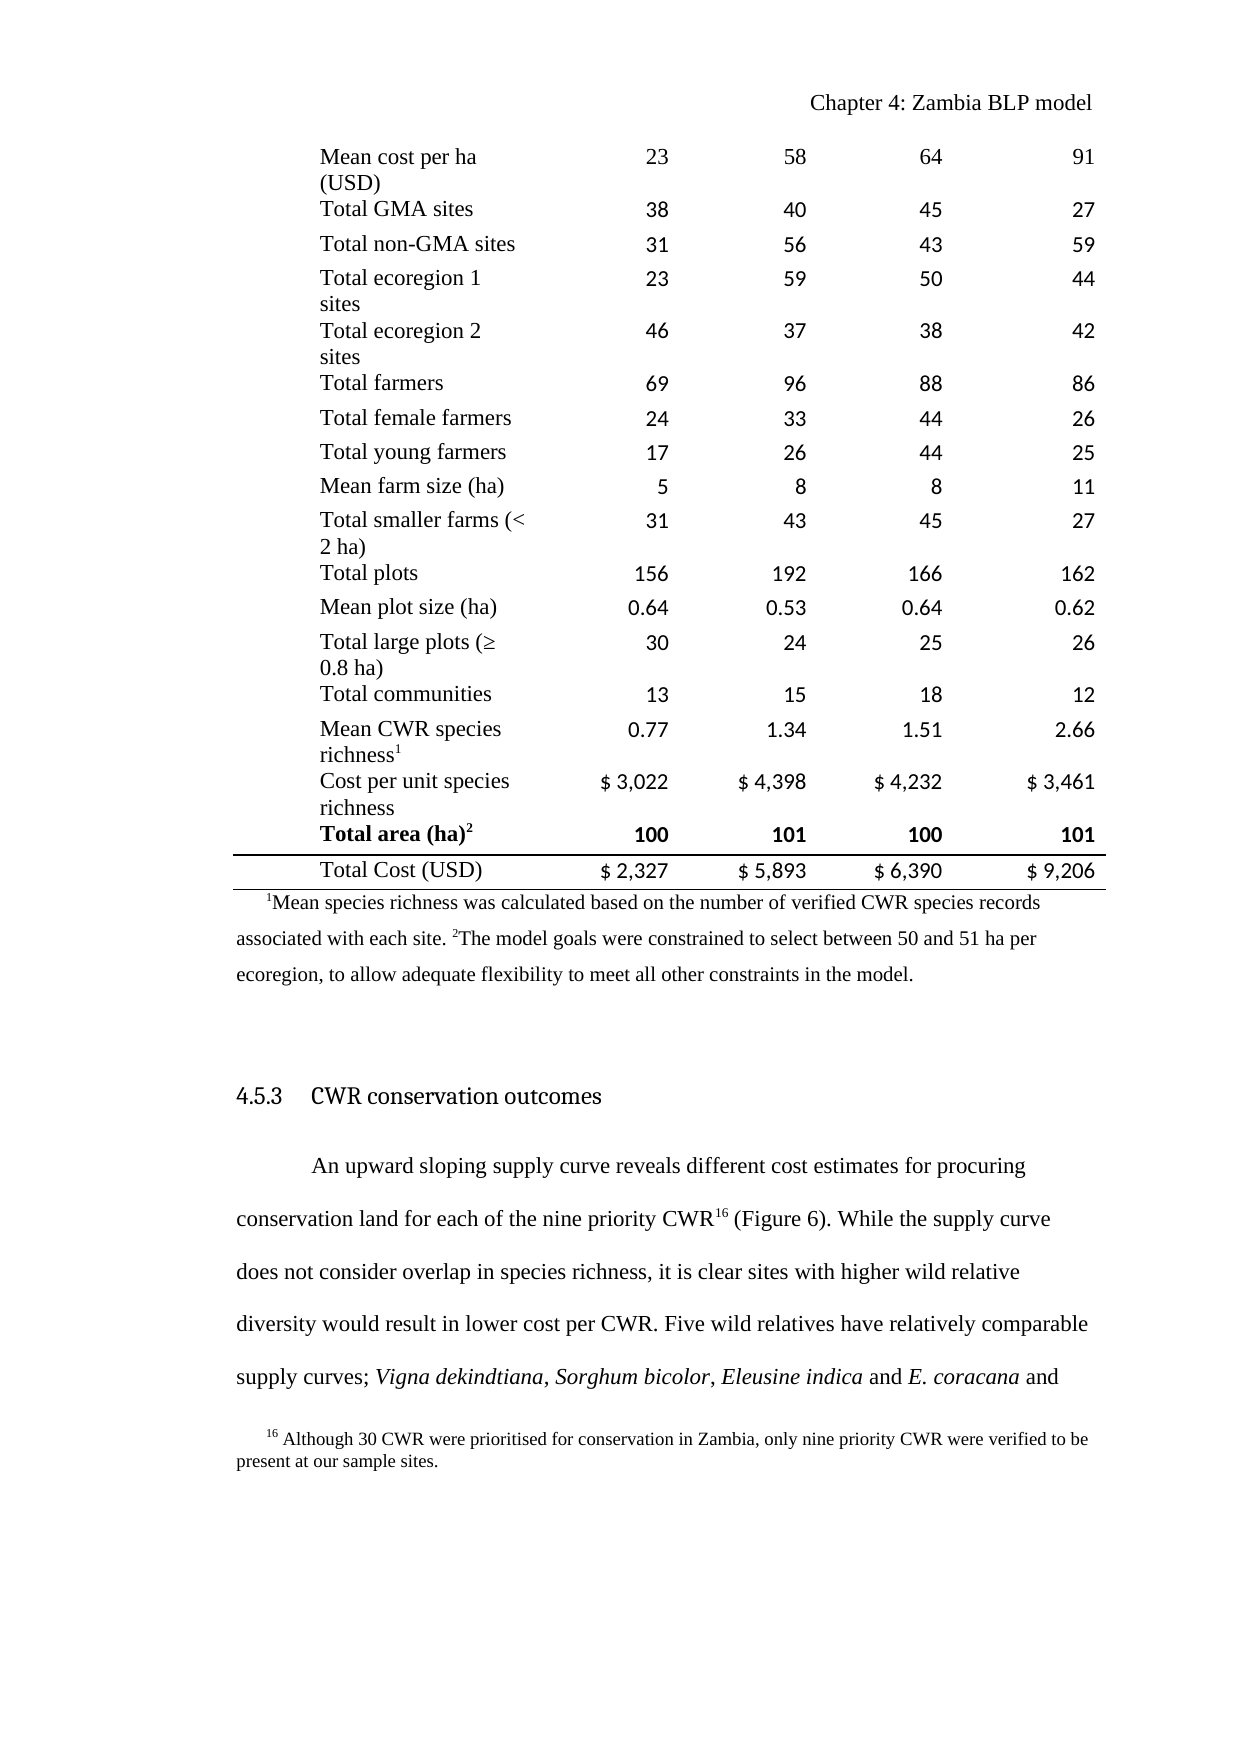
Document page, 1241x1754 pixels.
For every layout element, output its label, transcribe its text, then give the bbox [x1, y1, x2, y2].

table_cell 17 [539, 438, 680, 472]
table_cell 88 [818, 369, 953, 404]
table_cell 44 [818, 404, 953, 438]
table_cell 25 [954, 438, 1106, 472]
table_cell 91 [954, 141, 1106, 195]
table_cell $ 3,022 [539, 768, 680, 820]
table_cell 12 [954, 680, 1106, 715]
table_cell $ 3,461 [954, 768, 1106, 820]
table_cell 43 [680, 506, 817, 559]
table_cell $ 4,232 [818, 768, 953, 820]
table_cell 13 [539, 680, 680, 715]
table_cell 50 [818, 264, 953, 317]
table_cell Mean farm size (ha) [233, 472, 539, 506]
table_cell 0.77 [539, 715, 680, 767]
table_cell 42 [954, 317, 1106, 369]
table_cell 11 [954, 472, 1106, 506]
table_cell 156 [539, 559, 680, 593]
table_cell Total area (ha)2 [233, 820, 539, 854]
table_cell 96 [680, 369, 817, 404]
table_cell 27 [954, 195, 1106, 230]
table_cell 1.34 [680, 715, 817, 767]
table_cell 26 [954, 404, 1106, 438]
table_cell Total female farmers [233, 404, 539, 438]
table_cell Total large plots (≥ 0.8 ha) [233, 628, 539, 680]
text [236, 1152, 1092, 1389]
table_cell 40 [680, 195, 817, 230]
table_cell 30 [539, 628, 680, 680]
table_cell Total plots [233, 559, 539, 593]
table_cell Total ecoregion 1 sites [233, 264, 539, 317]
table_cell $ 2,327 [539, 856, 680, 889]
table_cell Mean CWR species richness1 [233, 715, 539, 767]
table_cell 38 [539, 195, 680, 230]
table_cell 1.51 [818, 715, 953, 767]
table_cell 23 [539, 264, 680, 317]
table_cell 69 [539, 369, 680, 404]
table_cell $ 4,398 [680, 768, 817, 820]
table_cell 5 [539, 472, 680, 506]
table_cell 100 [539, 820, 680, 854]
table_cell 56 [680, 230, 817, 264]
table_cell 0.62 [954, 594, 1106, 628]
table_cell Total young farmers [233, 438, 539, 472]
table_cell 31 [539, 230, 680, 264]
table_cell 86 [954, 369, 1106, 404]
table_cell Mean plot size (ha) [233, 594, 539, 628]
table_cell 43 [818, 230, 953, 264]
table_cell 59 [680, 264, 817, 317]
table_cell Total non-GMA sites [233, 230, 539, 264]
table_cell 24 [680, 628, 817, 680]
table_cell 24 [539, 404, 680, 438]
table_cell Total GMA sites [233, 195, 539, 230]
table_cell Cost per unit species richness [233, 768, 539, 820]
table_cell 45 [818, 195, 953, 230]
table_cell $ 5,893 [680, 856, 817, 889]
table_cell 64 [818, 141, 953, 195]
table_cell Total smaller farms (< 2 ha) [233, 506, 539, 559]
subtitle CWR conservation outcomes [236, 1082, 1092, 1111]
table_cell 192 [680, 559, 817, 593]
table_cell Total ecoregion 2 sites [233, 317, 539, 369]
table_cell 31 [539, 506, 680, 559]
table_cell 26 [680, 438, 817, 472]
table_cell 0.64 [818, 594, 953, 628]
table_cell $ 6,390 [818, 856, 953, 889]
table_cell 59 [954, 230, 1106, 264]
table_cell 166 [818, 559, 953, 593]
table_cell 15 [680, 680, 817, 715]
table_cell 101 [954, 820, 1106, 854]
table_cell 38 [818, 317, 953, 369]
table_cell Total communities [233, 680, 539, 715]
table_cell 37 [680, 317, 817, 369]
table_cell 8 [818, 472, 953, 506]
table_cell $ 9,206 [954, 856, 1106, 889]
table_cell 0.64 [539, 594, 680, 628]
table_cell 0.53 [680, 594, 817, 628]
table_cell Mean cost per ha (USD) [233, 141, 539, 195]
table_cell 100 [818, 820, 953, 854]
table_cell 101 [680, 820, 817, 854]
table_cell Total farmers [233, 369, 539, 404]
table_cell 8 [680, 472, 817, 506]
table_cell 23 [539, 141, 680, 195]
table_cell 46 [539, 317, 680, 369]
table_cell 44 [818, 438, 953, 472]
table_cell 162 [954, 559, 1106, 593]
table_cell Total Cost (USD) [233, 856, 539, 889]
table_cell 45 [818, 506, 953, 559]
table_cell 58 [680, 141, 817, 195]
text 1Mean species richness was calculated based on the number of verified CWR species records associated with each site. 2The model goals were constrained to select between 50 and 51 ha per ecoregion, to allow adequate flexibility to meet all other constraints in the model. [236, 890, 1092, 986]
table_cell 25 [818, 628, 953, 680]
table_cell 33 [680, 404, 817, 438]
table_cell 44 [954, 264, 1106, 317]
table_cell 2.66 [954, 715, 1106, 767]
table_cell 27 [954, 506, 1106, 559]
table_cell 26 [954, 628, 1106, 680]
table_cell 18 [818, 680, 953, 715]
